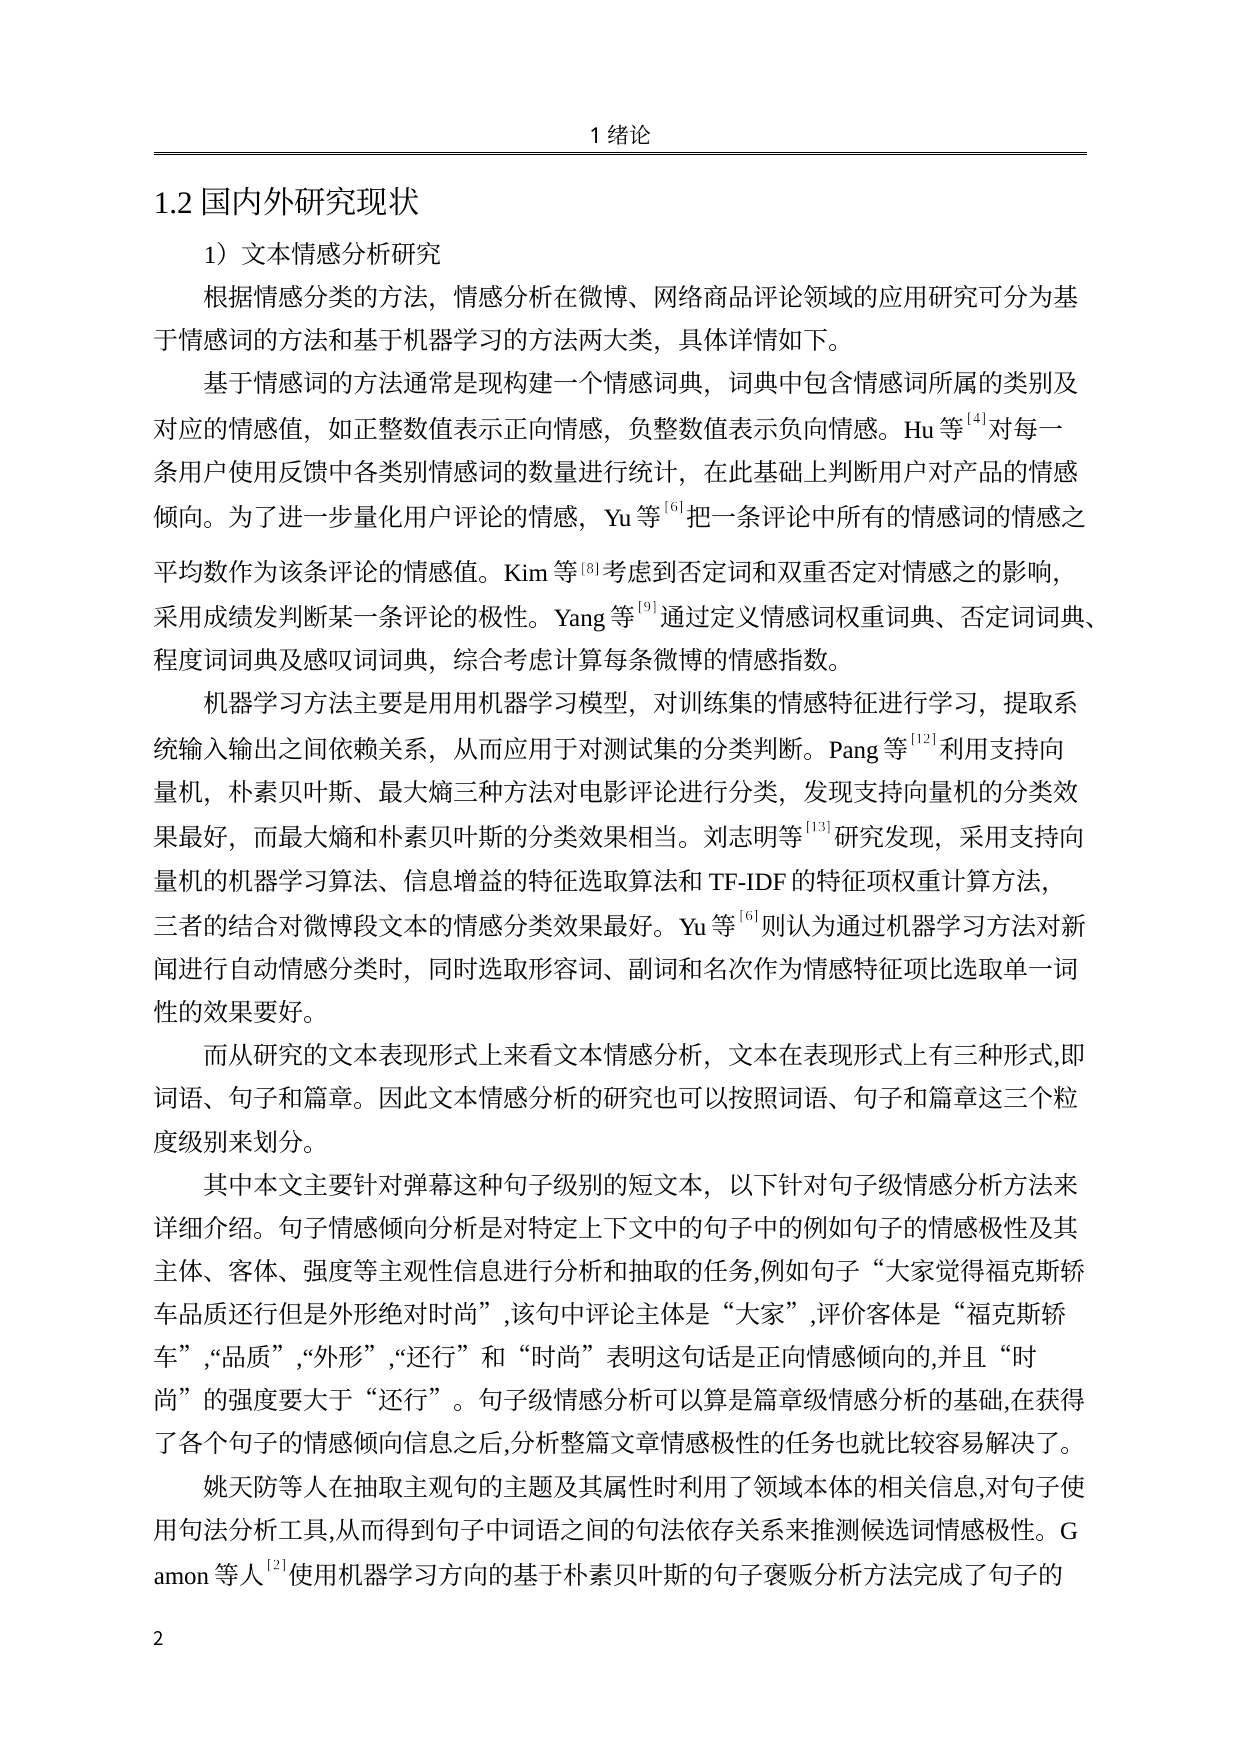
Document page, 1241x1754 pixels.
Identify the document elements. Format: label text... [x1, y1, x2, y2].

text 基于情感词的方法通常是现构建一个情感词典，词典中包含情感词所属的类别及对应的情感值，如正整数值表示正向情感，负整数值表示负向情感。Hu等对每一条用户使用反馈中各类别情感词的数量进行统计，在此基础上判断用户对产品的情感倾向。为了进一步量化用户评论的情感，Yu等把一条评论中所有的情感词的情感之平均数作为该条评论的情感值。Kim等考虑到否定词和双重否定对情感之的影响，采用成绩发判断某一条评论的极性。Yang等通过定义情感词权重词典、否定词词典、程度词词典及感叹词词典，综合考虑计算每条微博的情感指数。 [153, 364, 1087, 677]
text 1）文本情感分析研究 [153, 234, 1087, 271]
text 而从研究的文本表现形式上来看文本情感分析，文本在表现形式上有三种形式,即词语、句子和篇章。因此文本情感分析的研究也可以按照词语、句子和篇章这三个粒度级别来划分。 [153, 1036, 1087, 1158]
subtitle 1.2 国内外研究现状 [153, 177, 1087, 222]
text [153, 1467, 1087, 1592]
text 机器学习方法主要是用用机器学习模型，对训练集的情感特征进行学习，提取系统输入输出之间依赖关系，从而应用于对测试集的分类判断。Pang等利用支持向量机，朴素贝叶斯、最大熵三种方法对电影评论进行分类，发现支持向量机的分类效果最好，而最大熵和朴素贝叶斯的分类效果相当。刘志明等研究发现，采用支持向量机的机器学习算法、信息增益的特征选取算法和TF-IDF的特征项权重计算方法，三者的结合对微博段文本的情感分类效果最好。Yu等则认为通过机器学习方法对新闻进行自动情感分类时，同时选取形容词、副词和名次作为情感特征项比选取单一词性的效果要好。 [153, 684, 1087, 1029]
text 根据情感分类的方法，情感分析在微博、网络商品评论领域的应用研究可分为基于情感词的方法和基于机器学习的方法两大类，具体详情如下。 [153, 278, 1087, 357]
text 其中本文主要针对弹幕这种句子级别的短文本，以下针对句子级情感分析方法来详细介绍。句子情感倾向分析是对特定上下文中的句子中的例如句子的情感极性及其主体、客体、强度等主观性信息进行分析和抽取的任务,例如句子“大家觉得福克斯轿车品质还行但是外形绝对时尚”,该句中评论主体是“大家”,评价客体是“福克斯轿车”,“品质”,“外形”,“还行”和“时尚”表明这句话是正向情感倾向的,并且“时尚”的强度要大于“还行”。句子级情感分析可以算是篇章级情感分析的基础,在获得了各个句子的情感倾向信息之后,分析整篇文章情感极性的任务也就比较容易解决了。 [153, 1165, 1087, 1460]
